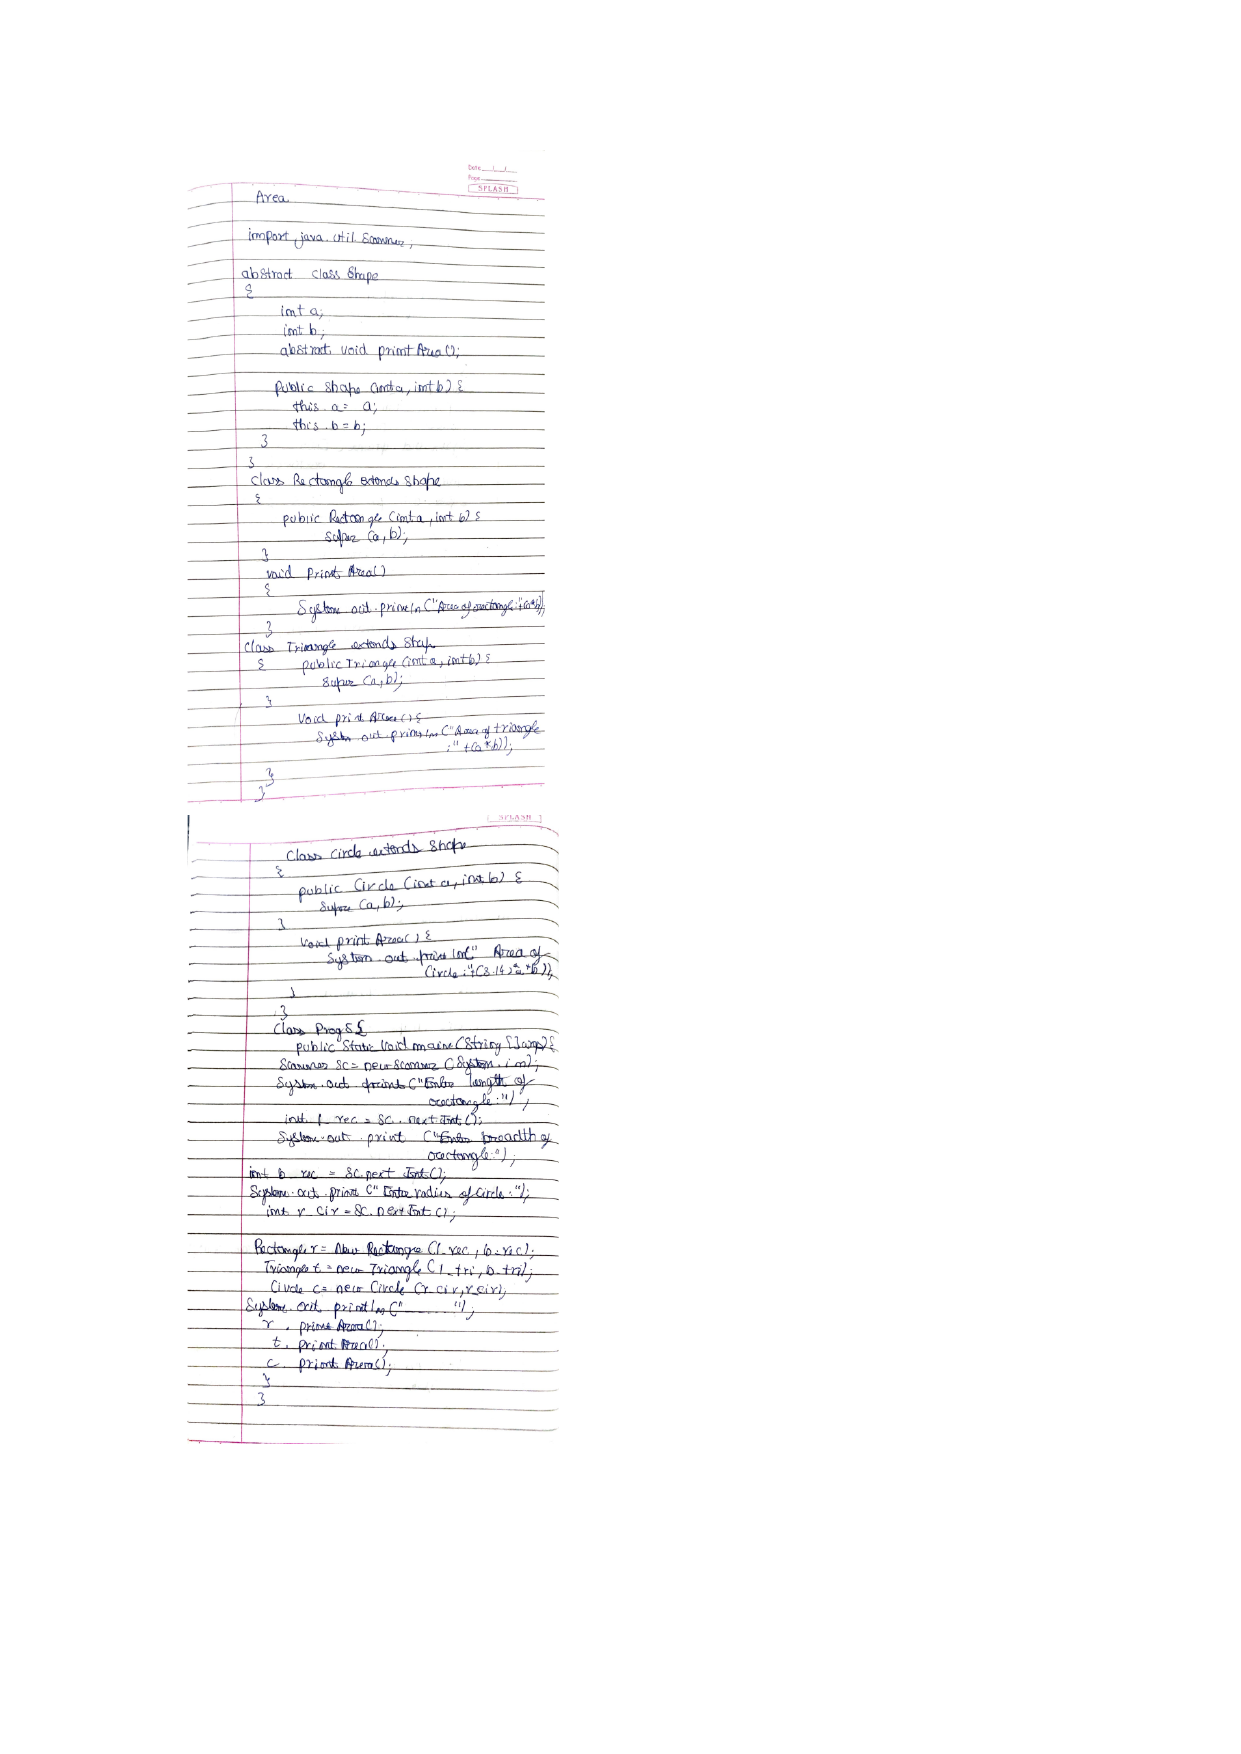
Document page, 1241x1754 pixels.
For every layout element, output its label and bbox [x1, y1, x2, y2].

picture [187, 150, 545, 812]
picture [187, 815, 559, 1444]
